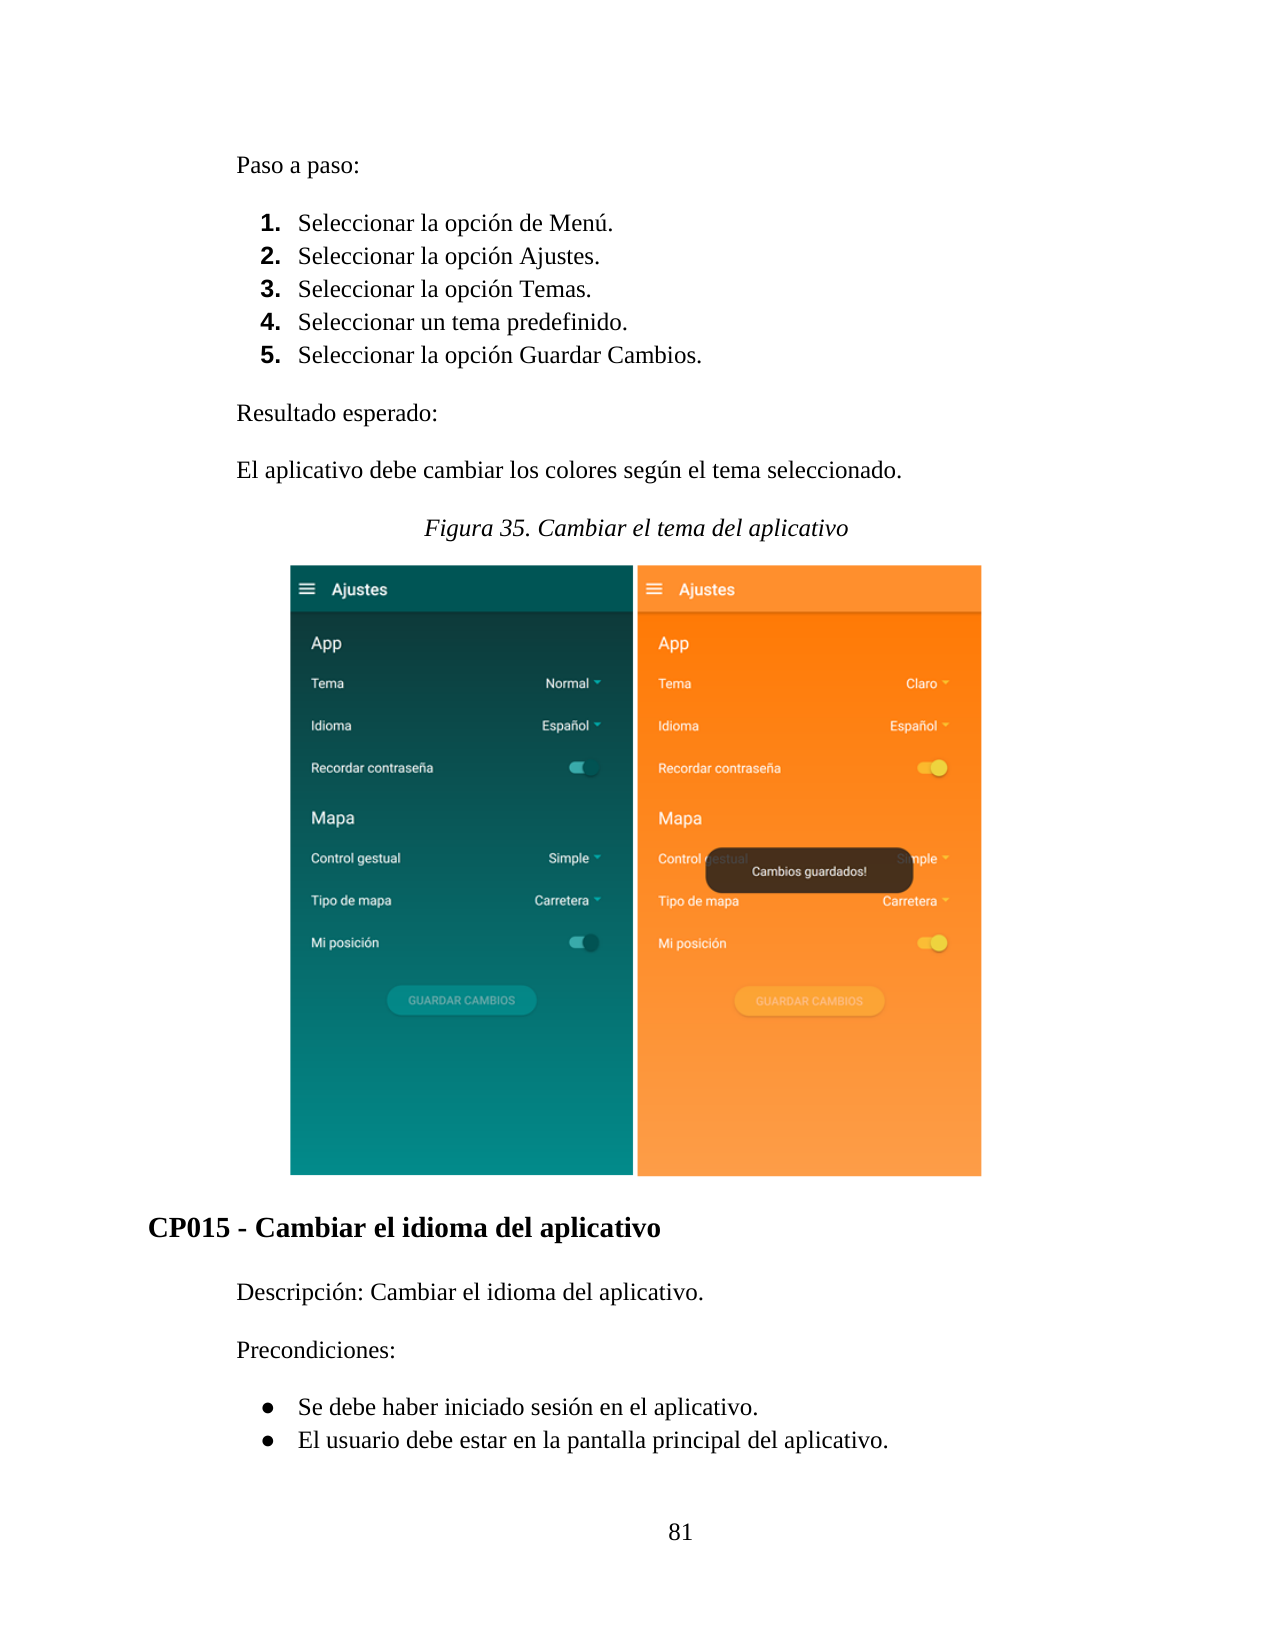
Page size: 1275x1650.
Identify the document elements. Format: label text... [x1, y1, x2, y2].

text Descripción: Cambiar el idioma del aplicativo. [148, 1277, 1125, 1306]
list Seleccionar un tema predefinido. [260, 307, 1125, 336]
text Paso a paso: [148, 150, 1125, 179]
list Seleccionar la opción Ajustes. [260, 241, 1125, 269]
list Seleccionar la opción Guardar Cambios. [260, 340, 1125, 369]
text Figura 35. Cambiar el tema del aplicativo [148, 513, 1125, 541]
list El usuario debe estar en la pantalla principal del aplicativo. [260, 1425, 1125, 1454]
text Resultado esperado: [148, 398, 1125, 426]
text Precondiciones: [148, 1335, 1125, 1363]
list Seleccionar la opción Temas. [260, 274, 1125, 303]
picture [287, 562, 986, 1182]
text CP015 - Cambiar el idioma del aplicativo [148, 1210, 1125, 1244]
list Se debe haber iniciado sesión en el aplicativo. [260, 1392, 1125, 1421]
list Seleccionar la opción de Menú. [260, 207, 1125, 236]
text El aplicativo debe cambiar los colores según el tema seleccionado. [148, 455, 1125, 484]
